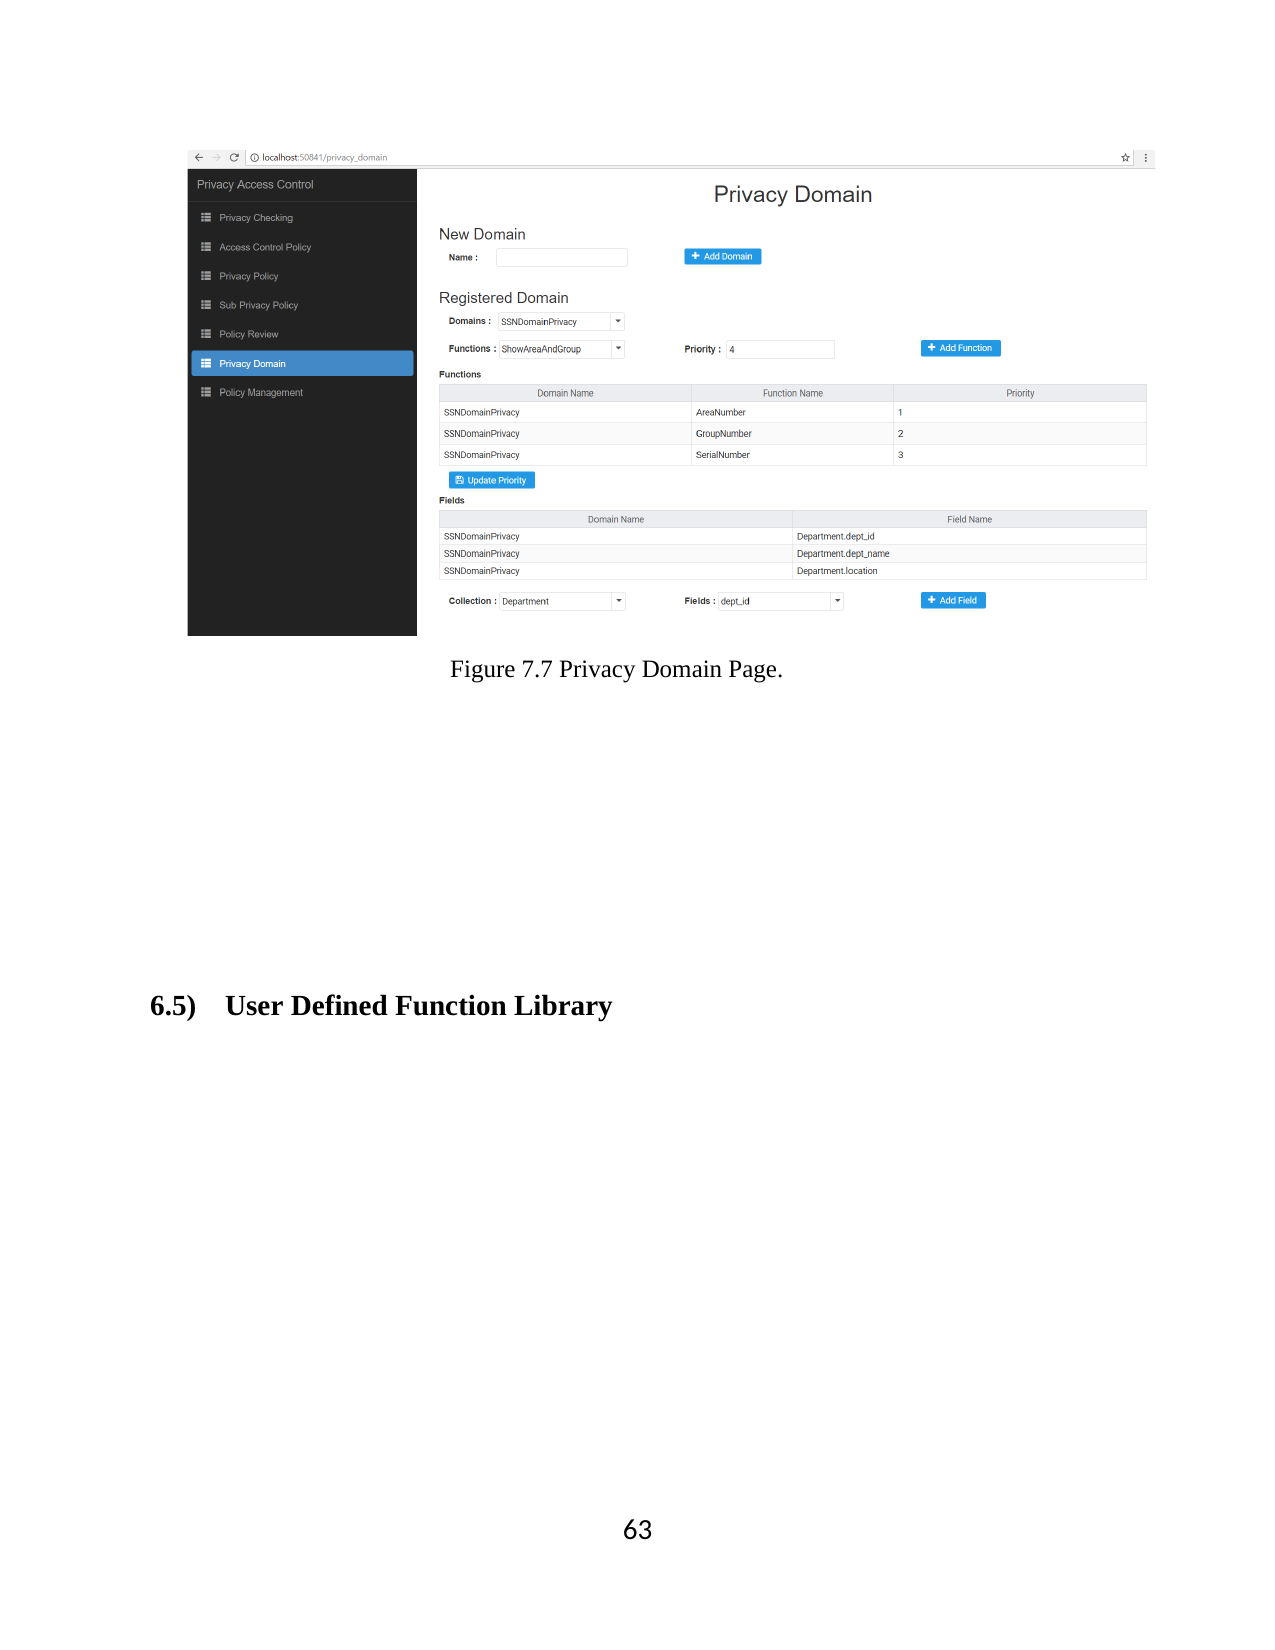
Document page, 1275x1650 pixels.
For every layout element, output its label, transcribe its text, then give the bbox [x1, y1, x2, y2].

text Figure 7.7 Privacy Domain Page. [187, 654, 1125, 683]
picture [187, 150, 1156, 636]
list User Defined Function Library [150, 988, 1125, 1022]
